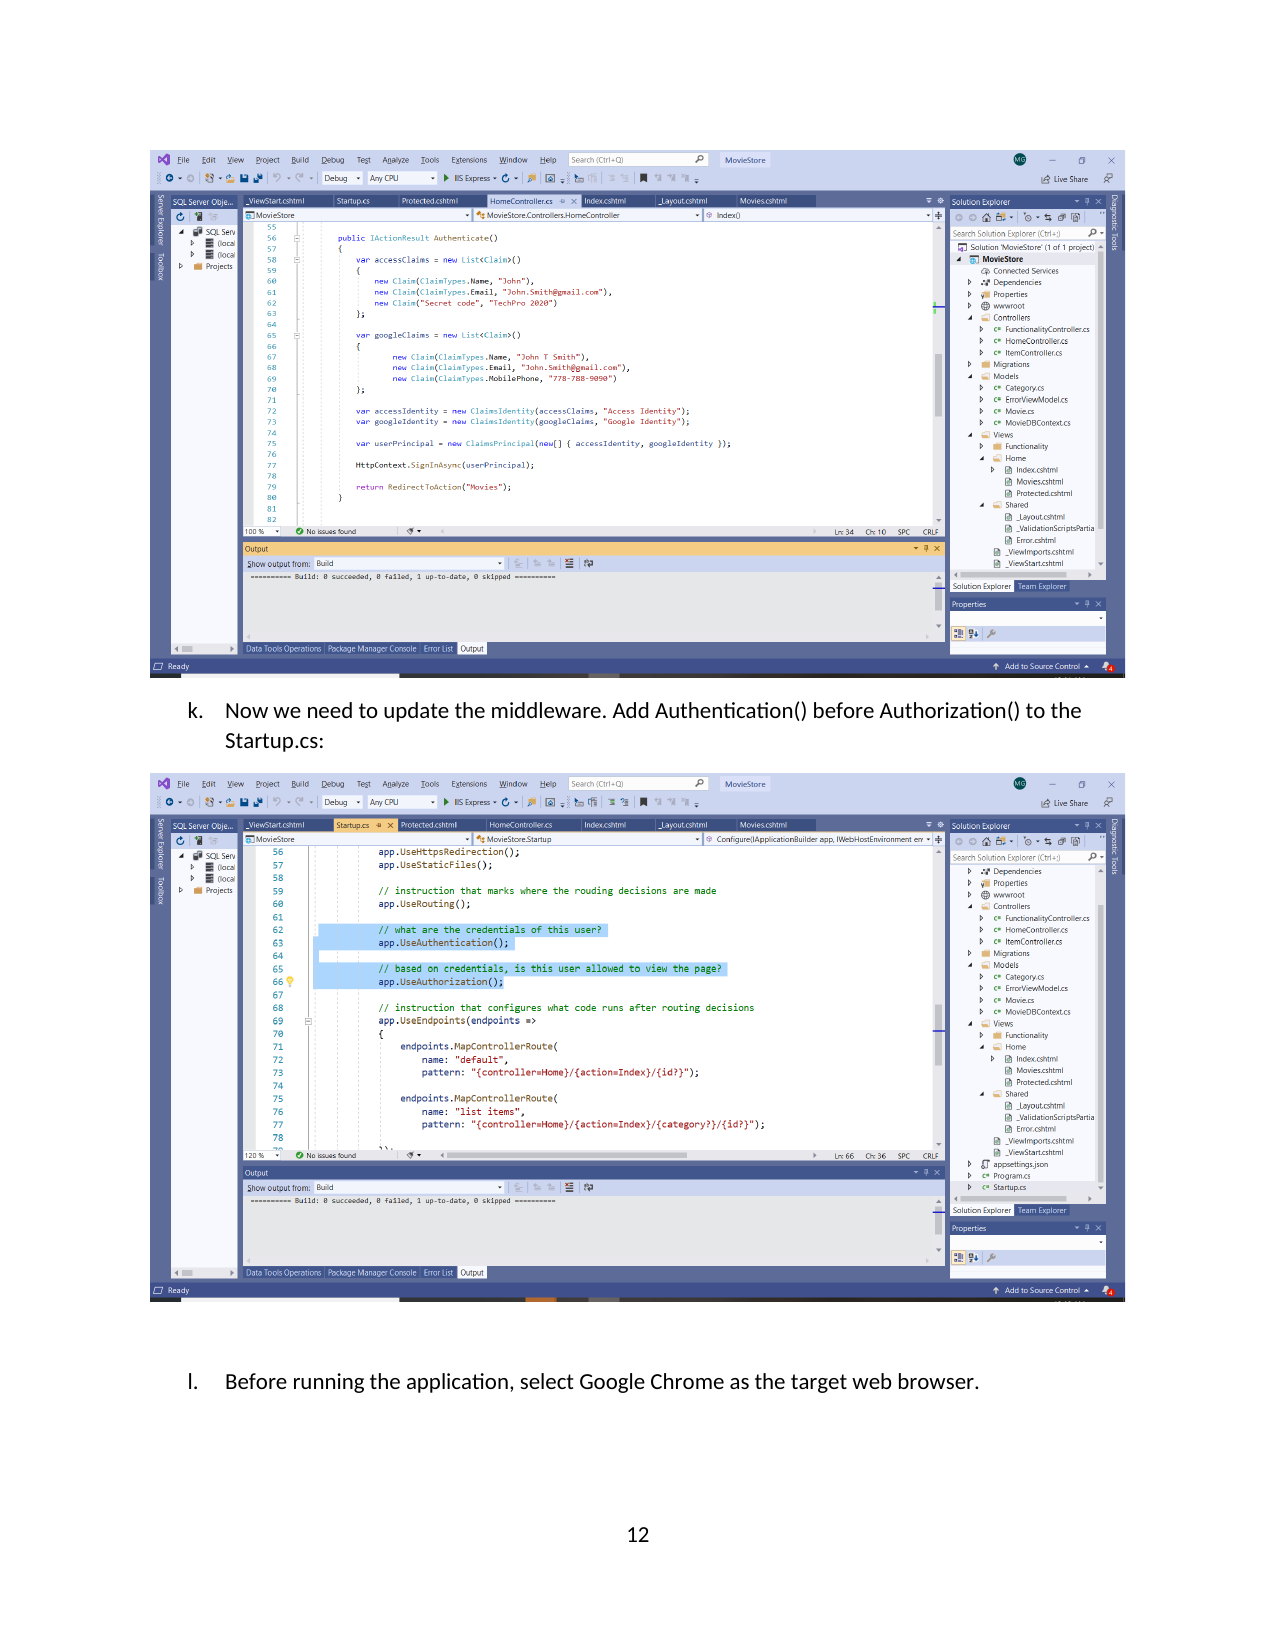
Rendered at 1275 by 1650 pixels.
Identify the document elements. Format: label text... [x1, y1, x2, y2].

list Now we need to update the middleware. Add Authentication() before Authorization() to the Startup.cs: [187, 696, 1125, 755]
picture [150, 150, 1125, 678]
picture [150, 773, 1125, 1302]
list Before running the application, select Google Chrome as the target web browser. [187, 1367, 1125, 1395]
